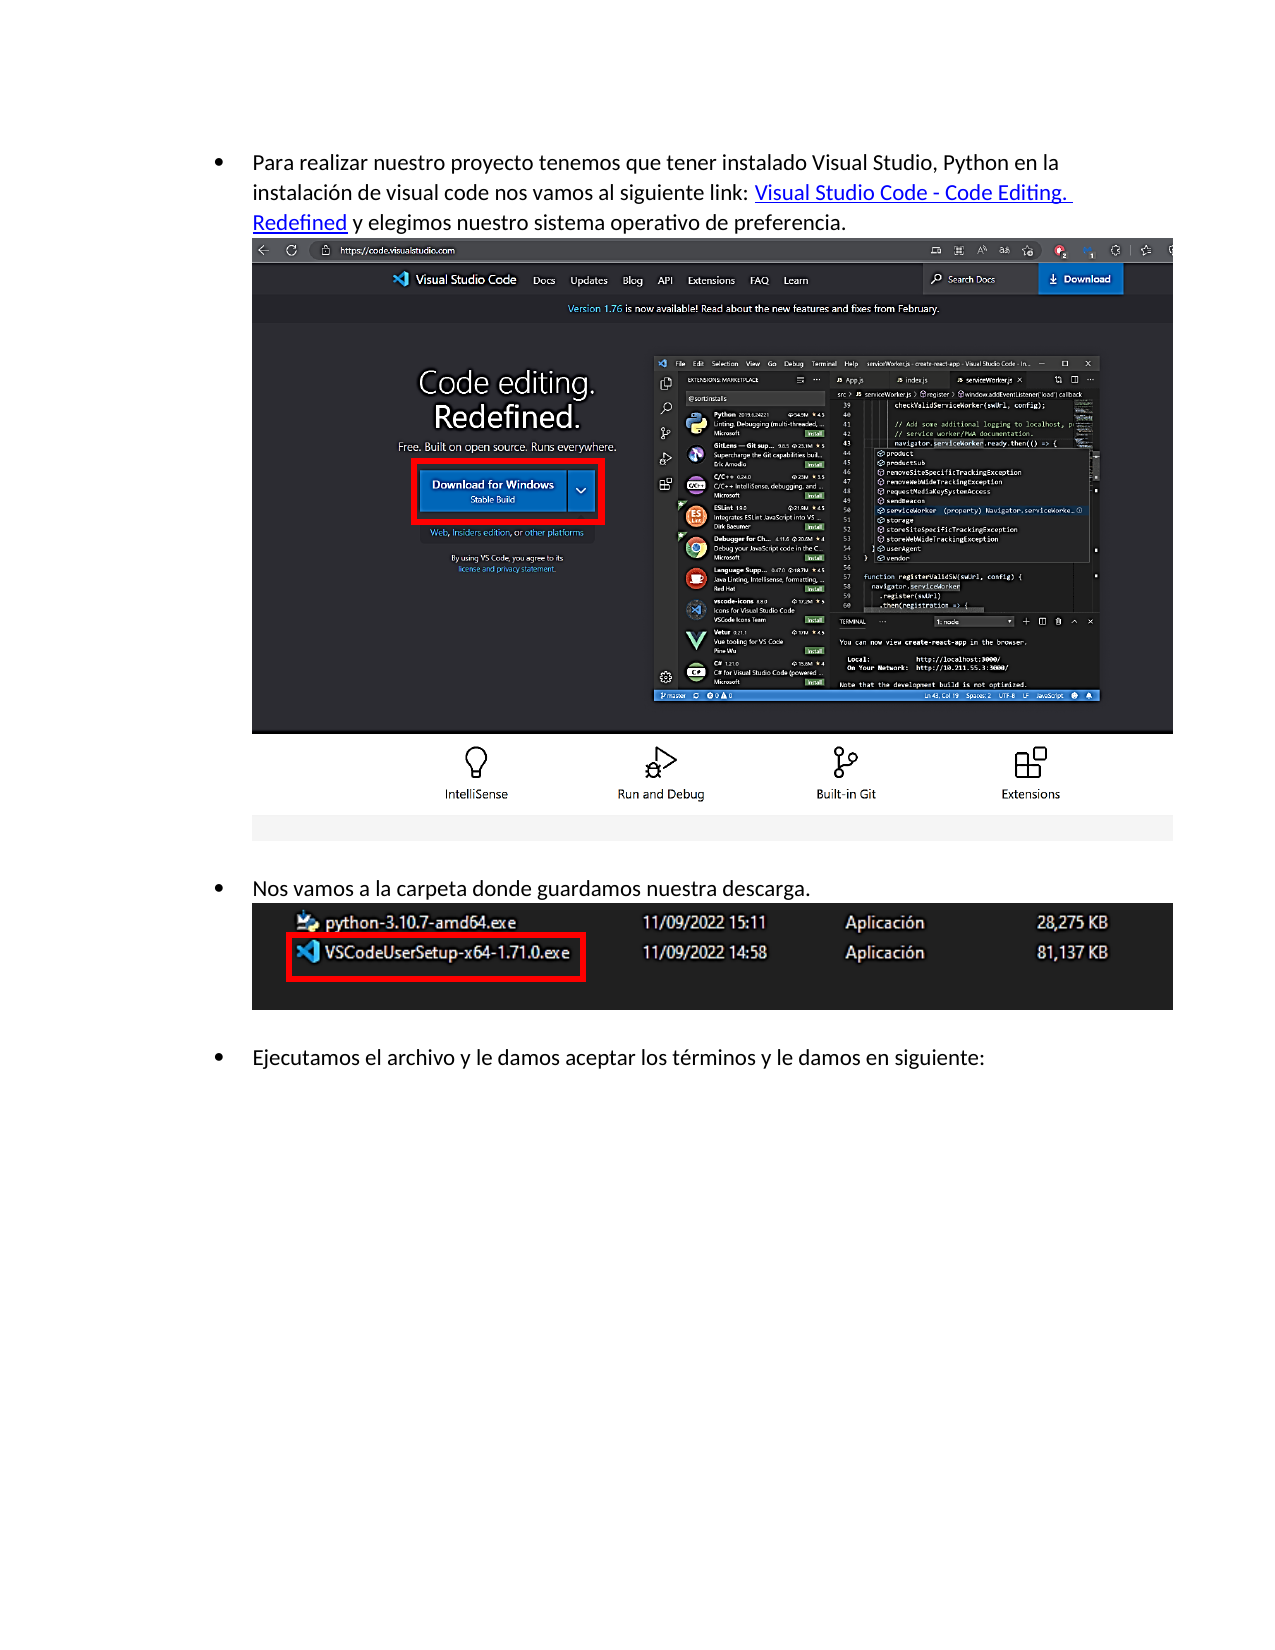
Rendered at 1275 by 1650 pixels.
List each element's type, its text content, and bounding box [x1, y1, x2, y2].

picture [252, 903, 1173, 1010]
picture [252, 238, 1173, 841]
list Nos vamos a la carpeta donde guardamos nuestra descarga. [215, 874, 1098, 902]
list Para realizar nuestro proyecto tenemos que tener instalado Visual Studio, Python en la instalación de visual code nos vamos al siguiente link: Visual Studio Code - Code Editing. Redefined y elegimos nuestro sistema operativo de preferencia. [215, 148, 1098, 236]
list Ejecutamos el archivo y le damos aceptar los términos y le damos en siguiente: [215, 1043, 1098, 1071]
